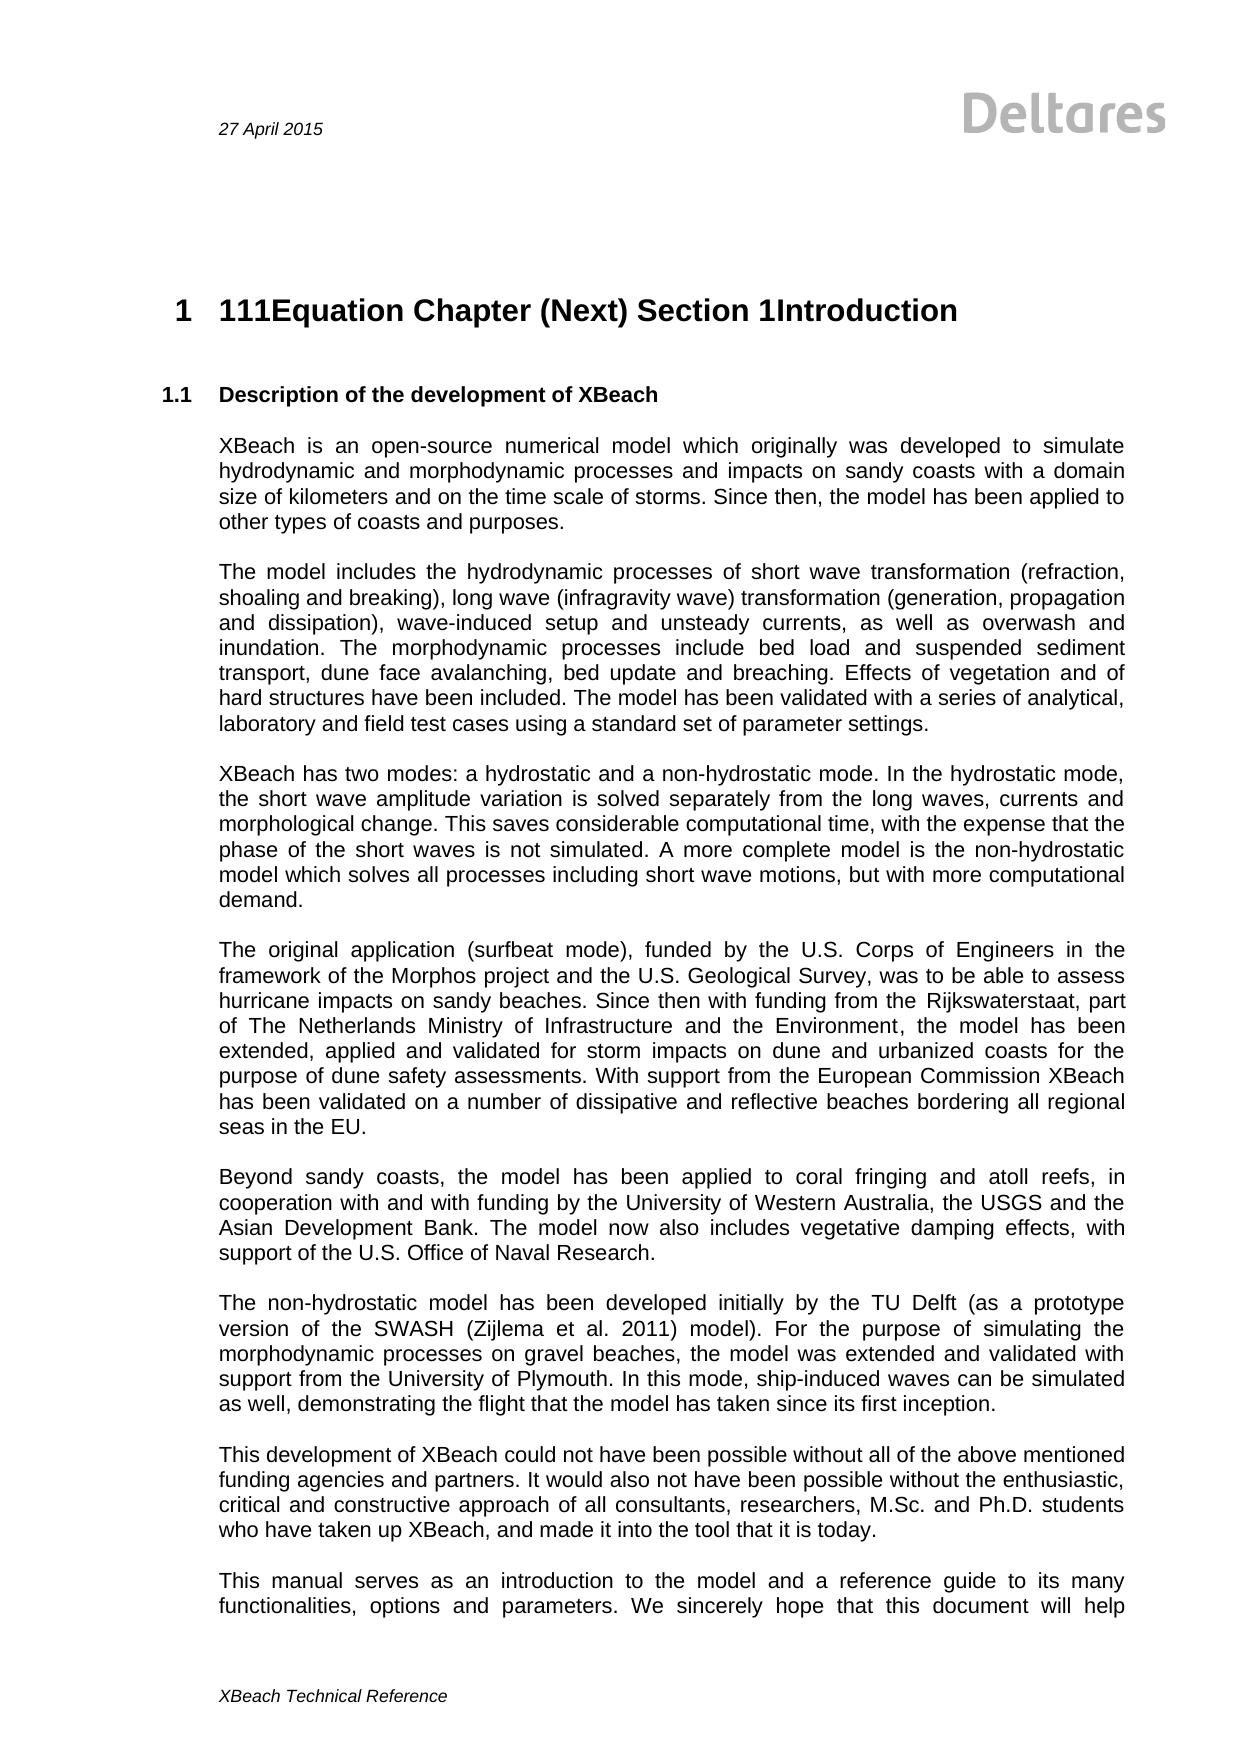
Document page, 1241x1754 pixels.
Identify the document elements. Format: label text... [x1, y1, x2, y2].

text The original application (surfbeat mode), funded by the U.S. Corps of Engineers in the framework of the Morphos project and the U.S. Geological Survey, was to be able to assess hurricane impacts on sandy beaches. Since then with funding from the Rijkswaterstaat, part of The Netherlands Ministry of Infrastructure and the Environment, the model has been extended, applied and validated for storm impacts on dune and urbanized coasts for the purpose of dune safety assessments. With support from the European Commission XBeach has been validated on a number of dissipative and reflective beaches bordering all regional seas in the EU. [218, 937, 1126, 1139]
text XBeach has two modes: a hydrostatic and a non-hydrostatic mode. In the hydrostatic mode, the short wave amplitude variation is solved separately from the long waves, currents and morphological change. This saves considerable computational time, with the expense that the phase of the short waves is not simulated. A more complete model is the non-hydrostatic model which solves all processes including short wave motions, but with more computational demand. [218, 761, 1126, 912]
text The model includes the hydrodynamic processes of short wave transformation (refraction, shoaling and breaking), long wave (infragravity wave) transformation (generation, propagation and dissipation), wave-induced setup and unsteady currents, as well as overwash and inundation. The morphodynamic processes include bed load and suspended sediment transport, dune face avalanching, bed update and breaching. Effects of vegetation and of hard structures have been included. The model has been validated with a series of analytical, laboratory and field test cases using a standard set of parameter settings. [218, 559, 1126, 736]
subtitle Description of the development of XBeach [192, 381, 1126, 408]
subtitle Introduction [192, 292, 1126, 328]
picture [964, 75, 1166, 133]
text XBeach is an open-source numerical model which originally was developed to simulate hydrodynamic and morphodynamic processes and impacts on sandy coasts with a domain size of kilometers and on the time scale of storms. Since then, the model has been applied to other types of coasts and purposes. [218, 433, 1126, 534]
text Beyond sandy coasts, the model has been applied to coral fringing and atoll reefs, in cooperation with and with funding by the University of Western Australia, the USGS and the Asian Development Bank. The model now also includes vegetative damping effects, with support of the U.S. Office of Naval Research. [218, 1164, 1126, 1265]
text The non-hydrostatic model has been developed initially by the TU Delft (as a prototype version of the SWASH (Zijlema et al. 2011) model). For the purpose of simulating the morphodynamic processes on gravel beaches, the model was extended and validated with support from the University of Plymouth. In this mode, ship-induced waves can be simulated as well, demonstrating the flight that the model has taken since its first inception. [218, 1290, 1126, 1416]
text This development of XBeach could not have been possible without all of the above mentioned funding agencies and partners. It would also not have been possible without the enthusiastic, critical and constructive approach of all consultants, researchers, M.Sc. and Ph.D. students who have taken up XBeach, and made it into the tool that it is today. [218, 1442, 1126, 1542]
